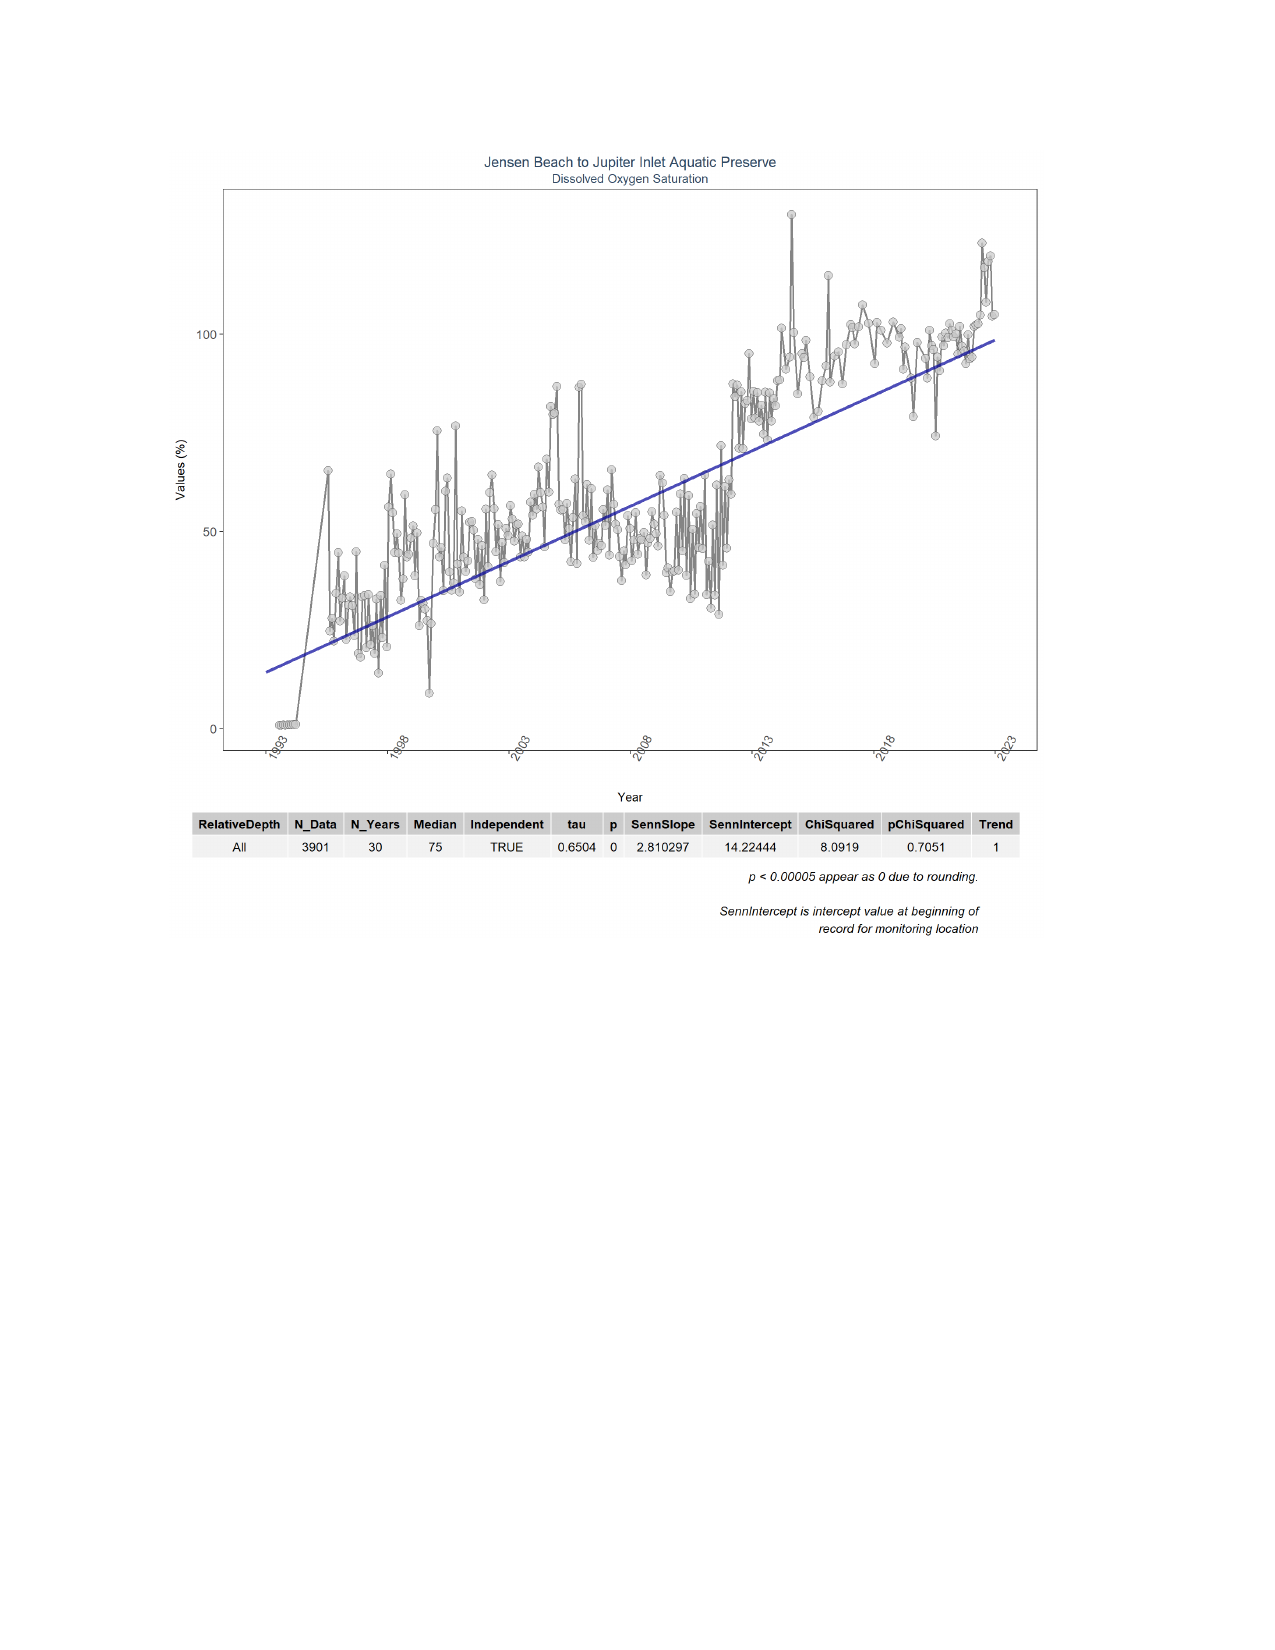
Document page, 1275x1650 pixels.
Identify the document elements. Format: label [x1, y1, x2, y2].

picture [168, 150, 1044, 938]
